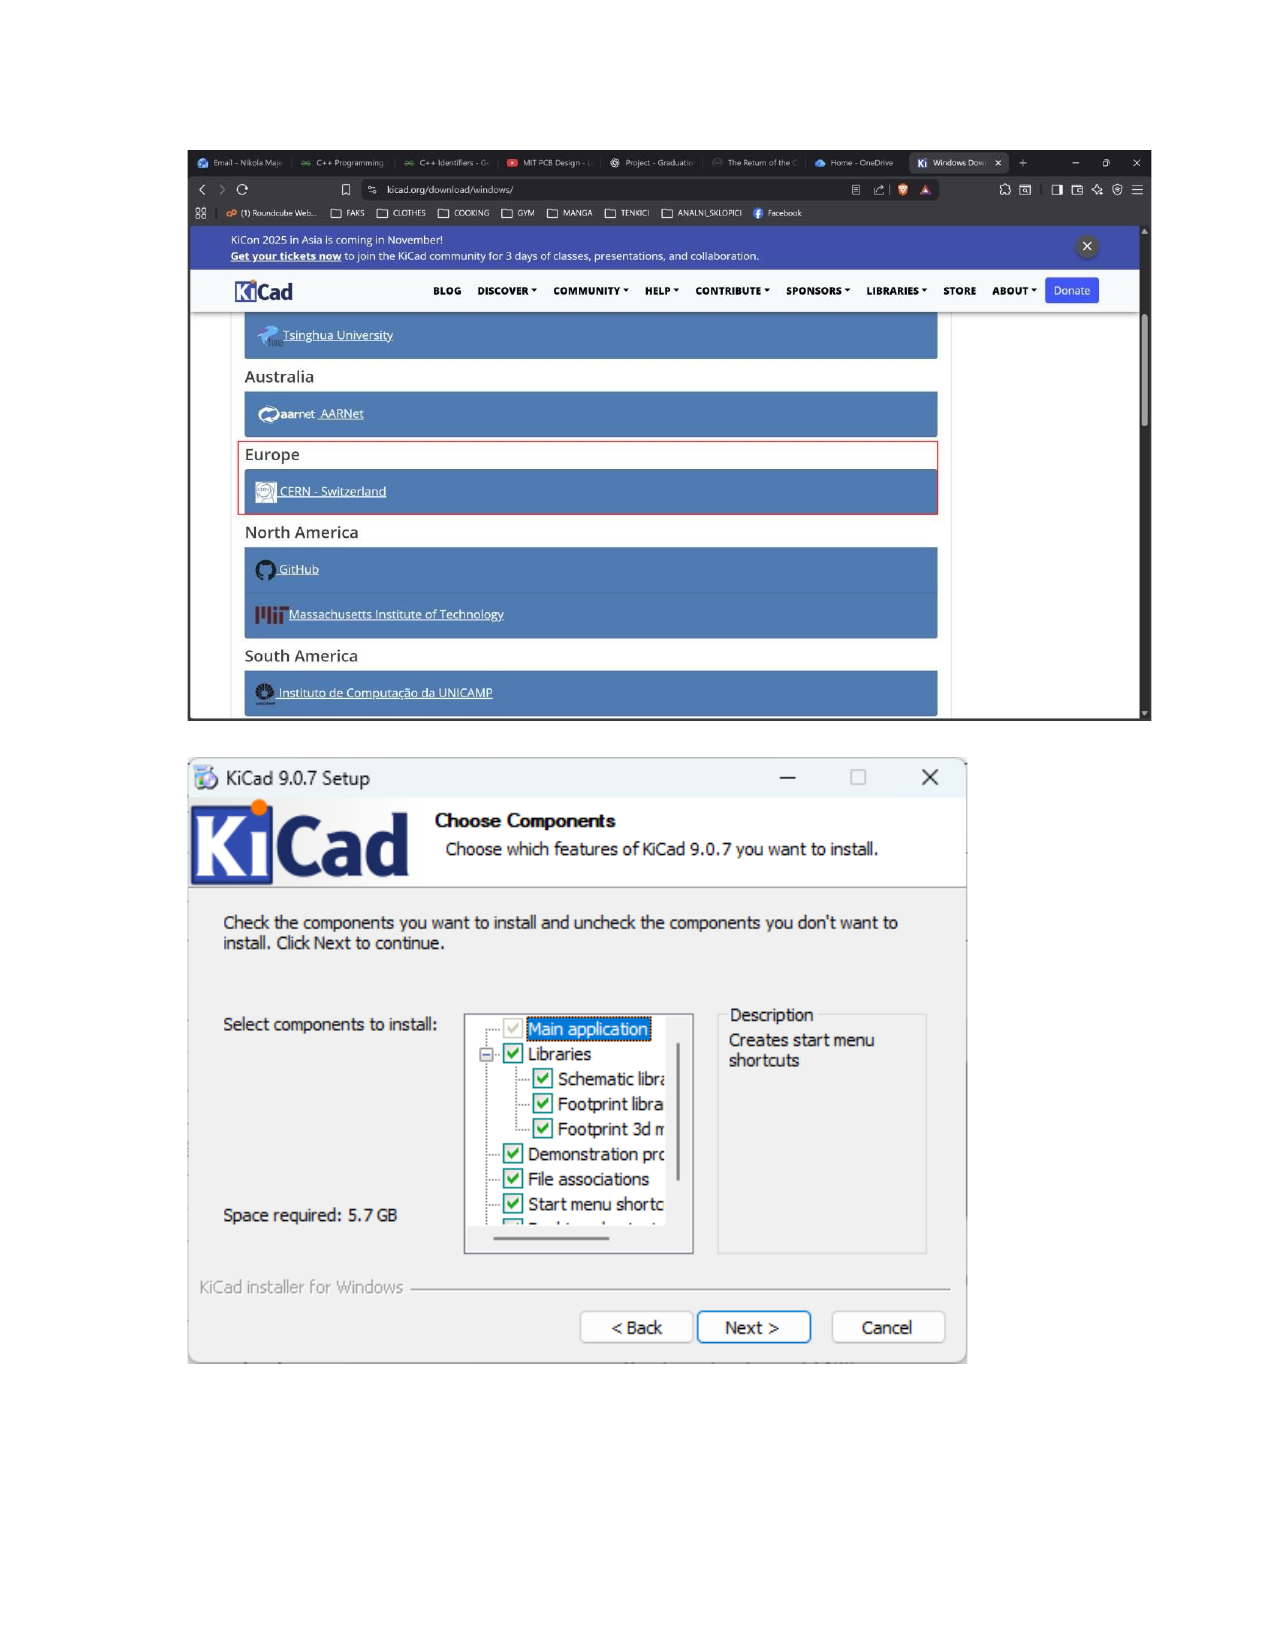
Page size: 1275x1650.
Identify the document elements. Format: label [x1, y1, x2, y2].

picture [187, 757, 968, 1364]
picture [187, 150, 1152, 721]
